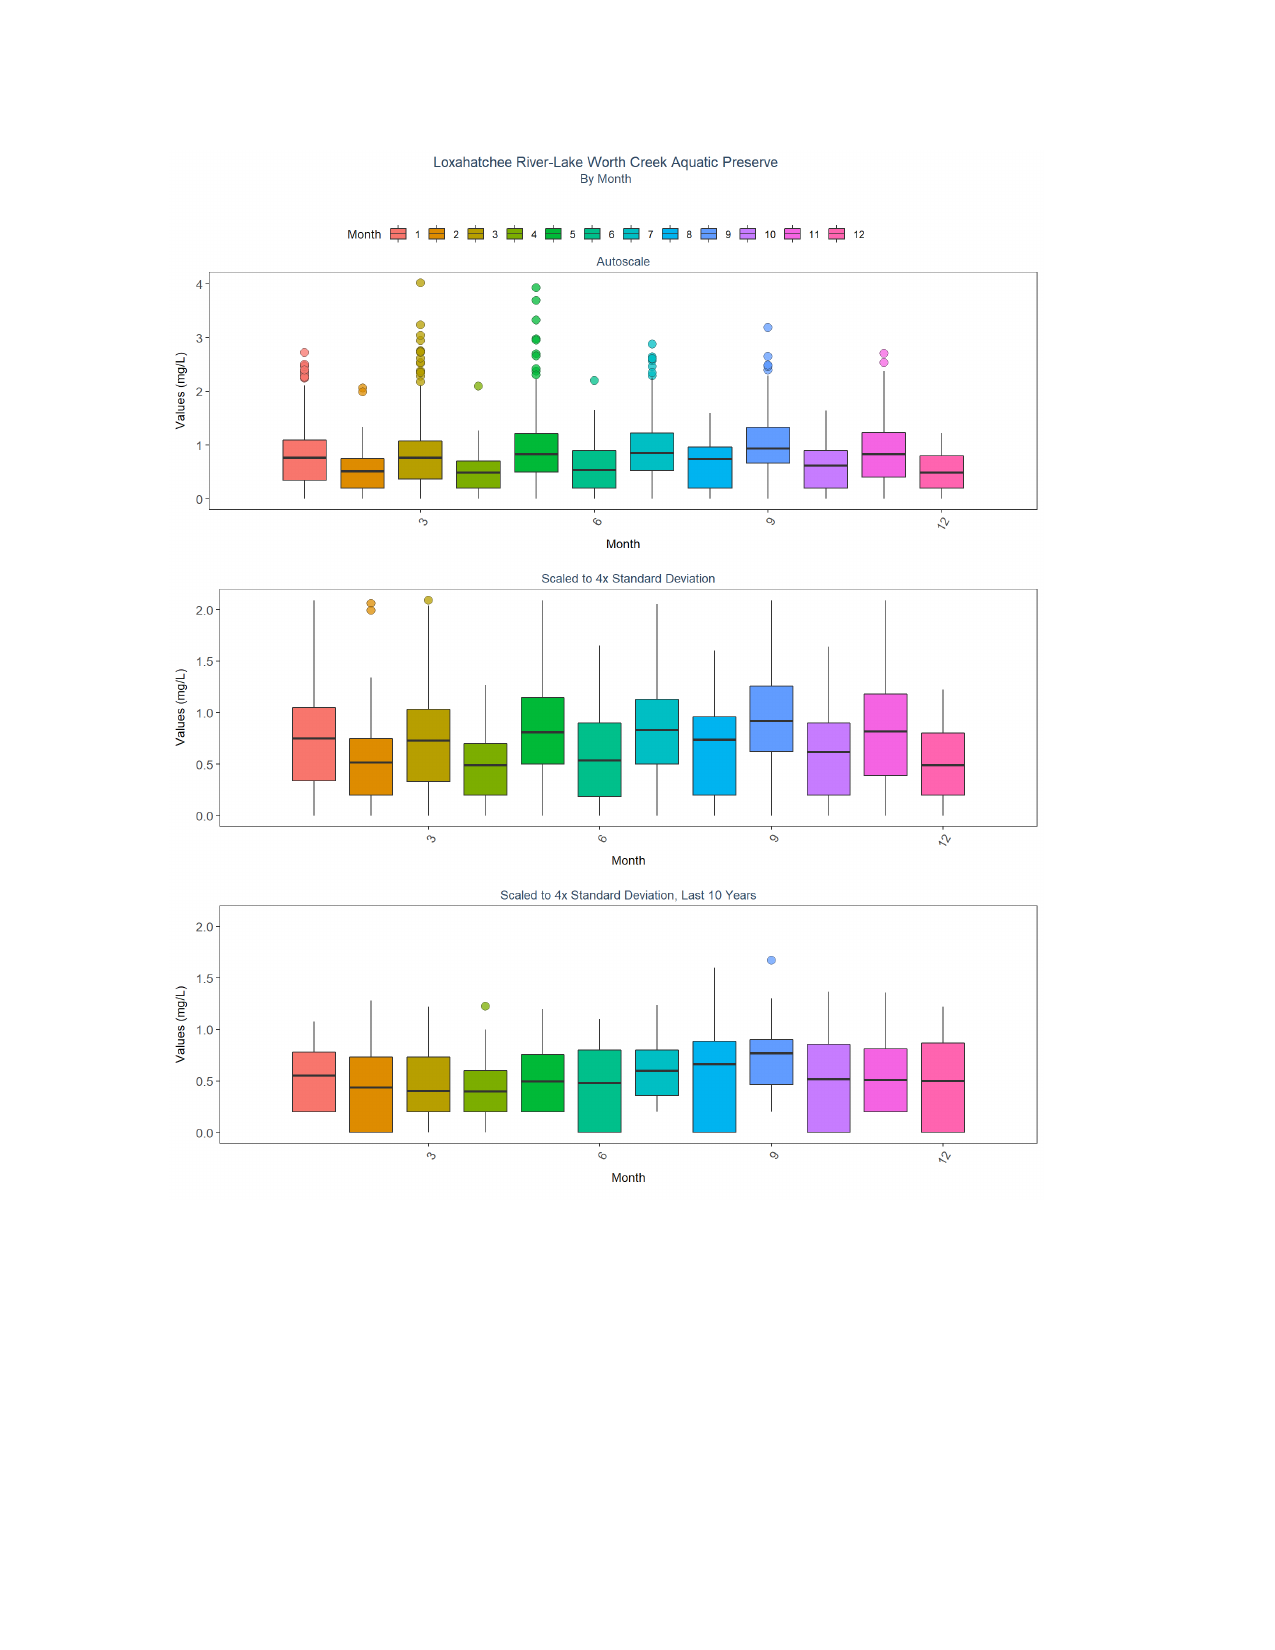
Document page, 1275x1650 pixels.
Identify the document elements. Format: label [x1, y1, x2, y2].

picture [168, 150, 1044, 1200]
